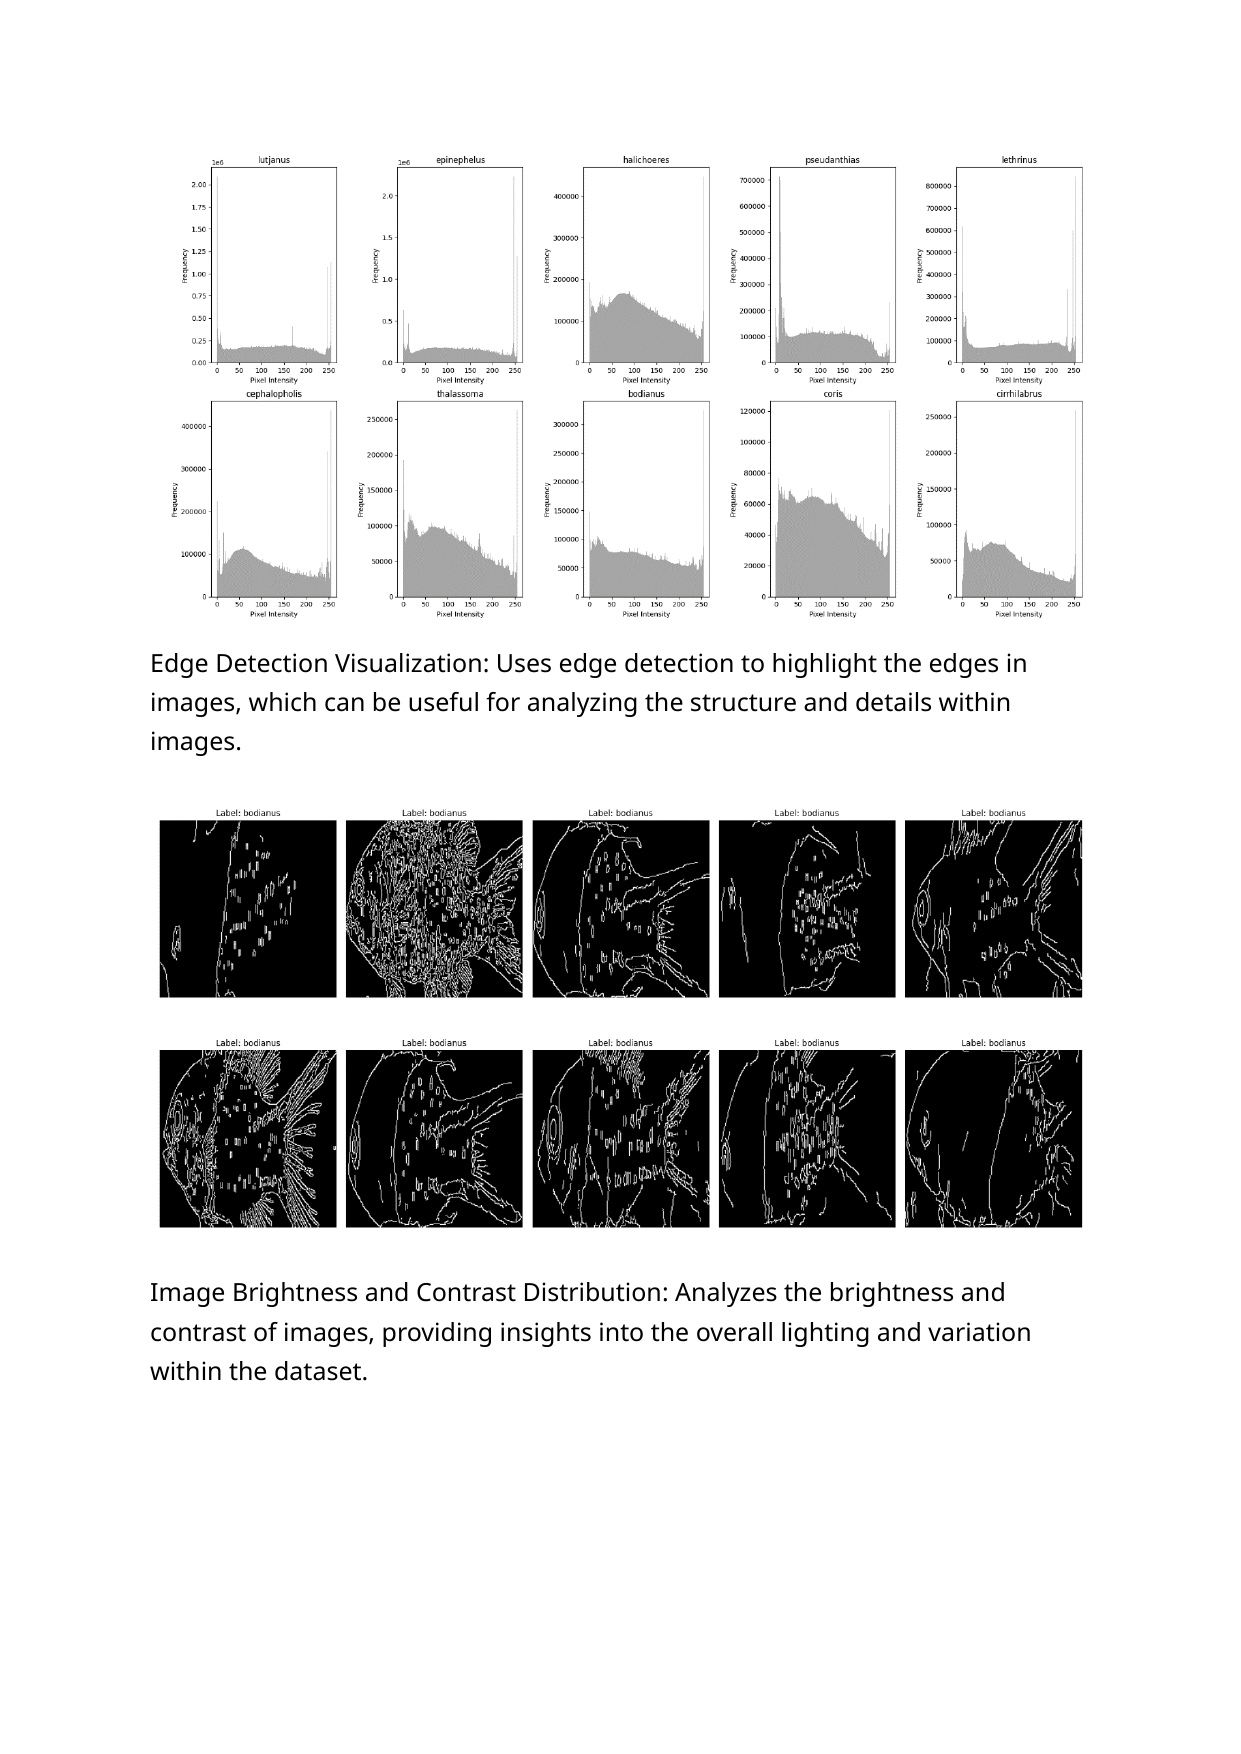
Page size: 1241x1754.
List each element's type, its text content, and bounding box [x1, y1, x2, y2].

text Edge Detection Visualization: Uses edge detection to highlight the edges in images, which can be useful for analyzing the structure and details within images. [150, 645, 1090, 758]
text Image Brightness and Contrast Distribution: Analyzes the brightness and contrast of images, providing insights into the overall lighting and variation within the dataset. [150, 1275, 1090, 1387]
picture [150, 779, 1091, 1254]
picture [150, 150, 1091, 624]
